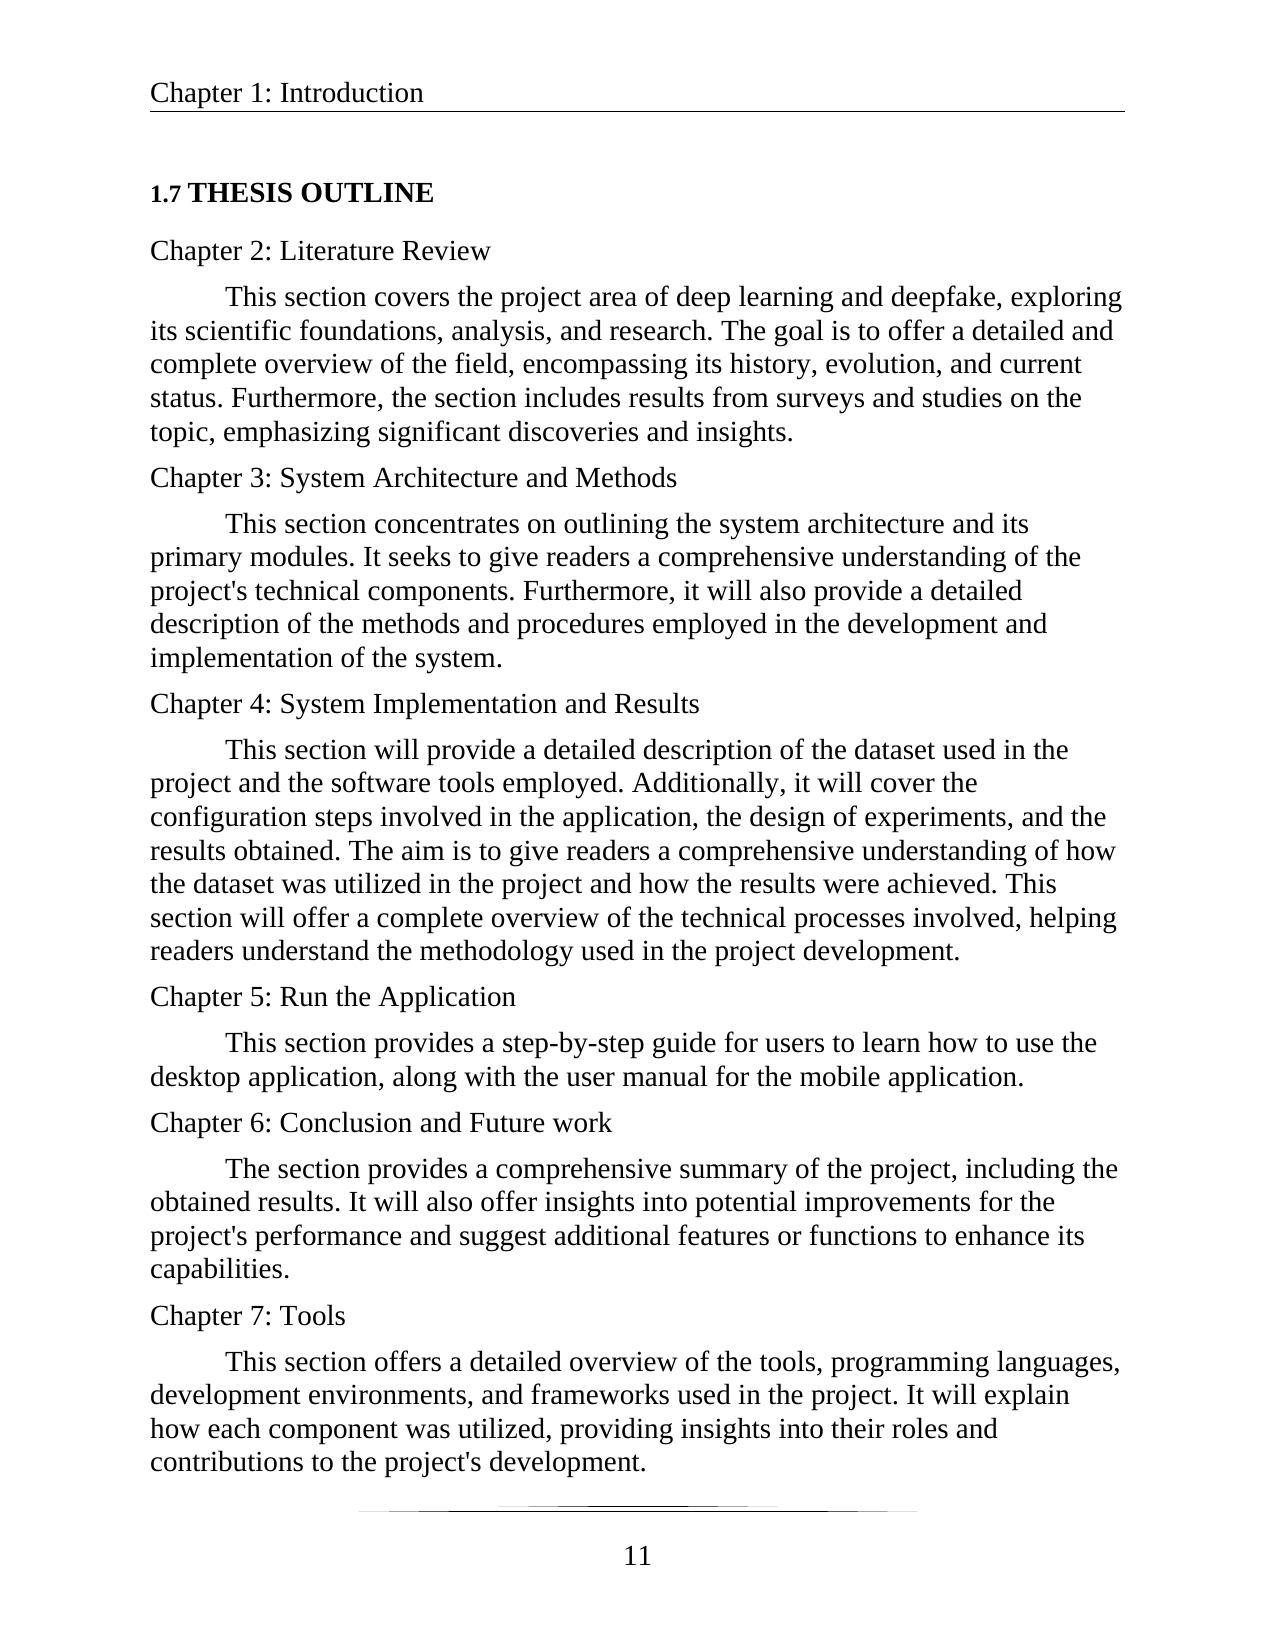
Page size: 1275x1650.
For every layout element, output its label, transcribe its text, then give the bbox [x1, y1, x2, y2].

text Chapter 5: Run the Application [150, 979, 1125, 1013]
text Chapter 3: System Architecture and Methods [150, 460, 1125, 493]
text This section will provide a detailed description of the dataset used in the project and the software tools employed. Additionally, it will cover the configuration steps involved in the application, the design of experiments, and the results obtained. The aim is to give readers a comprehensive understanding of how the dataset was utilized in the project and how the results were achieved. This section will offer a complete overview of the technical processes involved, helping readers understand the methodology used in the project development. [150, 732, 1125, 967]
text This section provides a step-by-step guide for users to learn how to use the desktop application, along with the user manual for the mobile application. [150, 1025, 1125, 1092]
text Chapter 4: System Implementation and Results [150, 686, 1125, 719]
subtitle Thesis Outline [150, 175, 1125, 208]
text This section offers a detailed overview of the tools, programming languages, development environments, and frameworks used in the project. It will explain how each component was utilized, providing insights into their roles and contributions to the project's development. [150, 1344, 1125, 1478]
text Chapter 2: Literature Review [150, 233, 1125, 267]
text Chapter 6: Conclusion and Future work [150, 1105, 1125, 1138]
text Chapter 7: Tools [150, 1298, 1125, 1331]
text This section concentrates on outlining the system architecture and its primary modules. It seeks to give readers a comprehensive understanding of the project's technical components. Furthermore, it will also provide a detailed description of the methods and procedures employed in the development and implementation of the system. [150, 506, 1125, 673]
text This section covers the project area of deep learning and deepfake, exploring its scientific foundations, analysis, and research. The goal is to offer a detailed and complete overview of the field, encompassing its history, evolution, and current status. Furthermore, the section includes results from surveys and studies on the topic, emphasizing significant discoveries and insights. [150, 279, 1125, 447]
text The section provides a comprehensive summary of the project, including the obtained results. It will also offer insights into potential improvements for the project's performance and suggest additional features or functions to enhance its capabilities. [150, 1151, 1125, 1285]
